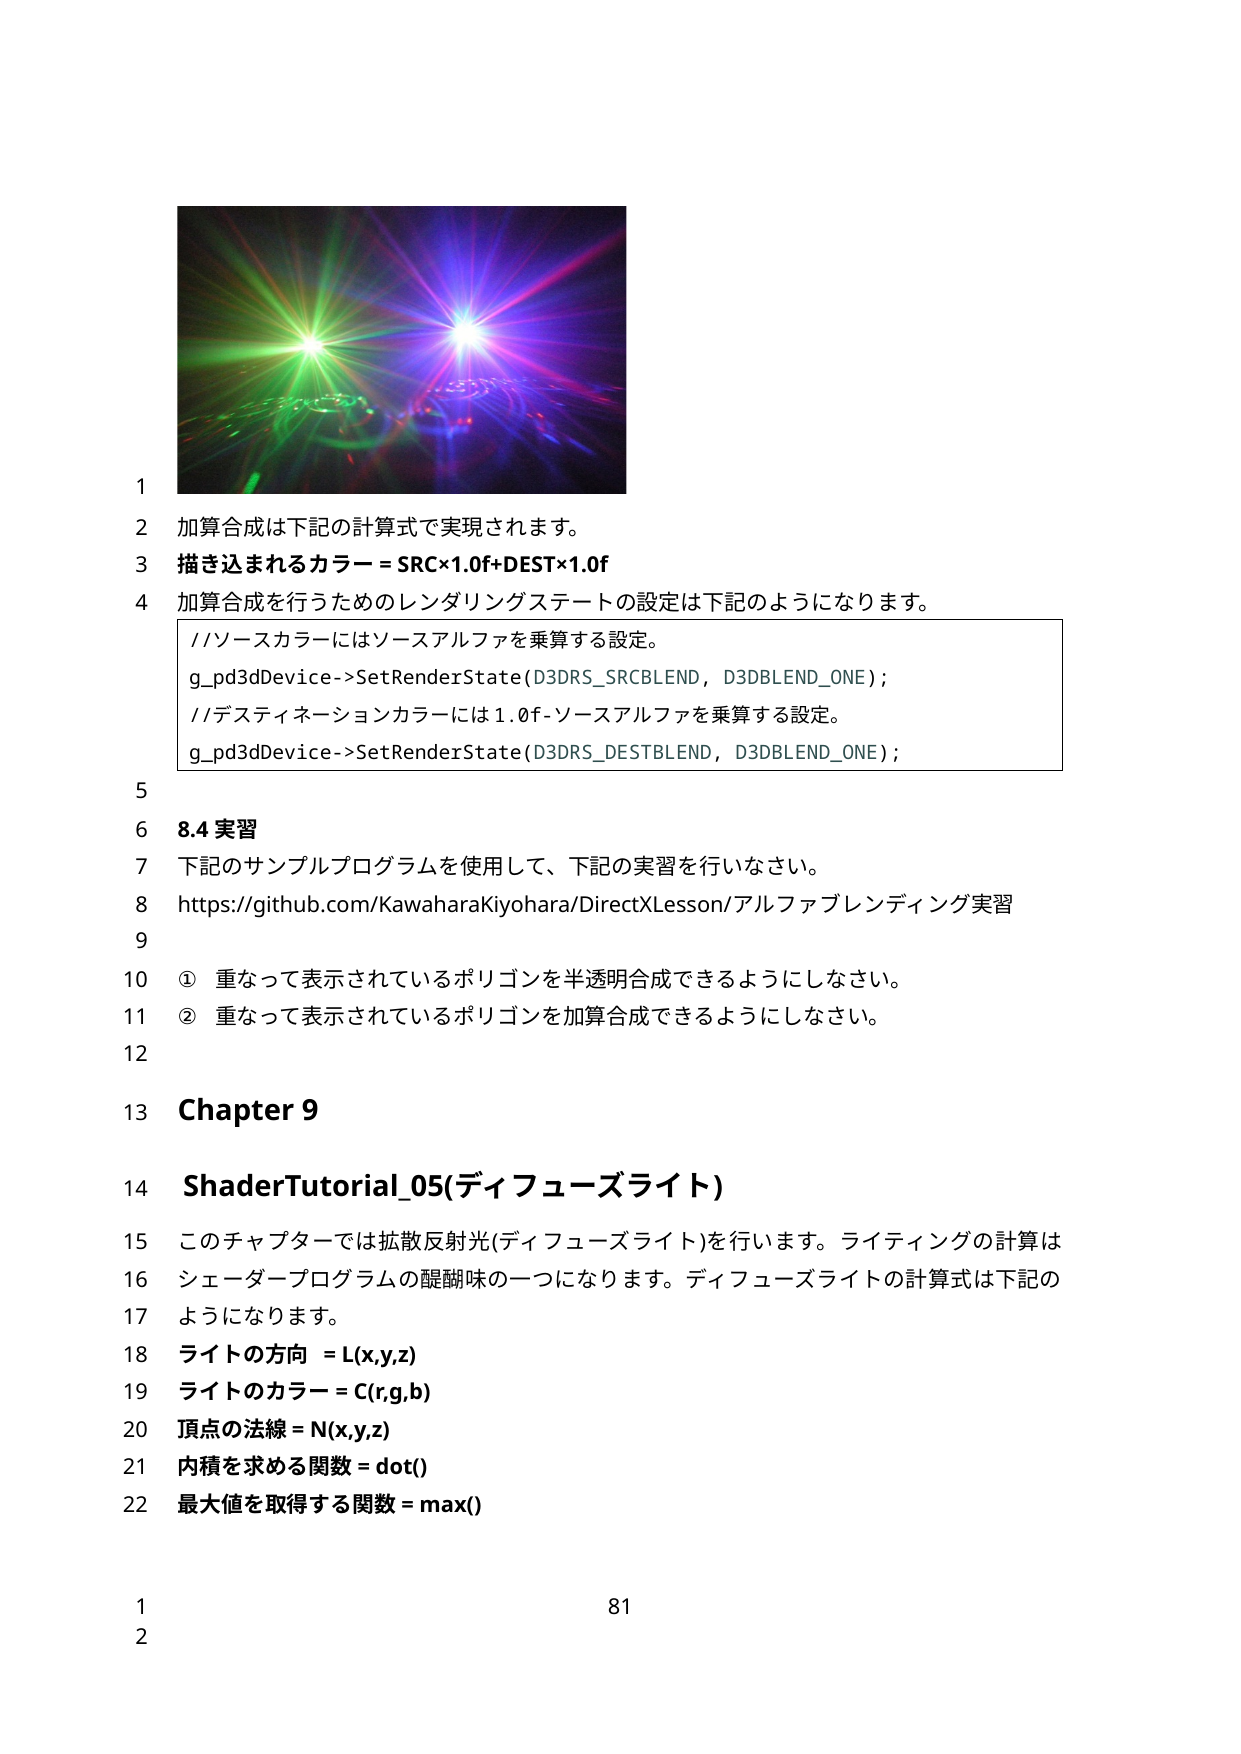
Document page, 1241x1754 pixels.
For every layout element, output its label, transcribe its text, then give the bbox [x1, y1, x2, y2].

text 描き込まれるカラー = SRC×1.0f+DEST×1.0f [177, 544, 1063, 582]
text 加算合成を行うためのレンダリングステートの設定は下記のようになります。 [177, 582, 1063, 619]
text https://github.com/KawaharaKiyohara/DirectXLesson/アルファブレンディング実習 [177, 884, 1063, 921]
table_header //ソースカラーにはソースアルファを乗算する設定。 g_pd3dDevice->SetRenderState(D3DRS_SRCBLEND, D3DBLEND_ONE); //デスティネーションカラーには1.0f-ソースアルファを乗算する設定。 g_pd3dDevice->SetRenderState(D3DRS_DESTBLEND, D3DBLEND_ONE); [178, 620, 1062, 770]
text 最大値を取得する関数 = max() [177, 1484, 1063, 1521]
text 内積を求める関数 = dot() [177, 1446, 1063, 1484]
text ライトの方向 = L(x,y,z) [177, 1334, 1063, 1371]
text 8.4 実習 [177, 809, 1063, 846]
text 加算合成は下記の計算式で実現されます。 [177, 507, 1063, 544]
text 頂点の法線 = N(x,y,z) [177, 1409, 1063, 1446]
list 重なって表示されているポリゴンを半透明合成できるようにしなさい。 [177, 959, 1063, 996]
list 重なって表示されているポリゴンを加算合成できるようにしなさい。 [177, 996, 1063, 1034]
text ライトのカラー = C(r,g,b) [177, 1371, 1063, 1409]
picture [177, 206, 627, 494]
text Chapter 9 [177, 1071, 1063, 1146]
text このチャプターでは拡散反射光(ディフューズライト)を行います。ライティングの計算はシェーダープログラムの醍醐味の一つになります。ディフューズライトの計算式は下記のようになります。 [177, 1221, 1063, 1334]
text 下記のサンプルプログラムを使用して、下記の実習を行いなさい。 [177, 846, 1063, 884]
text ShaderTutorial_05(ディフューズライト) [177, 1146, 1063, 1221]
